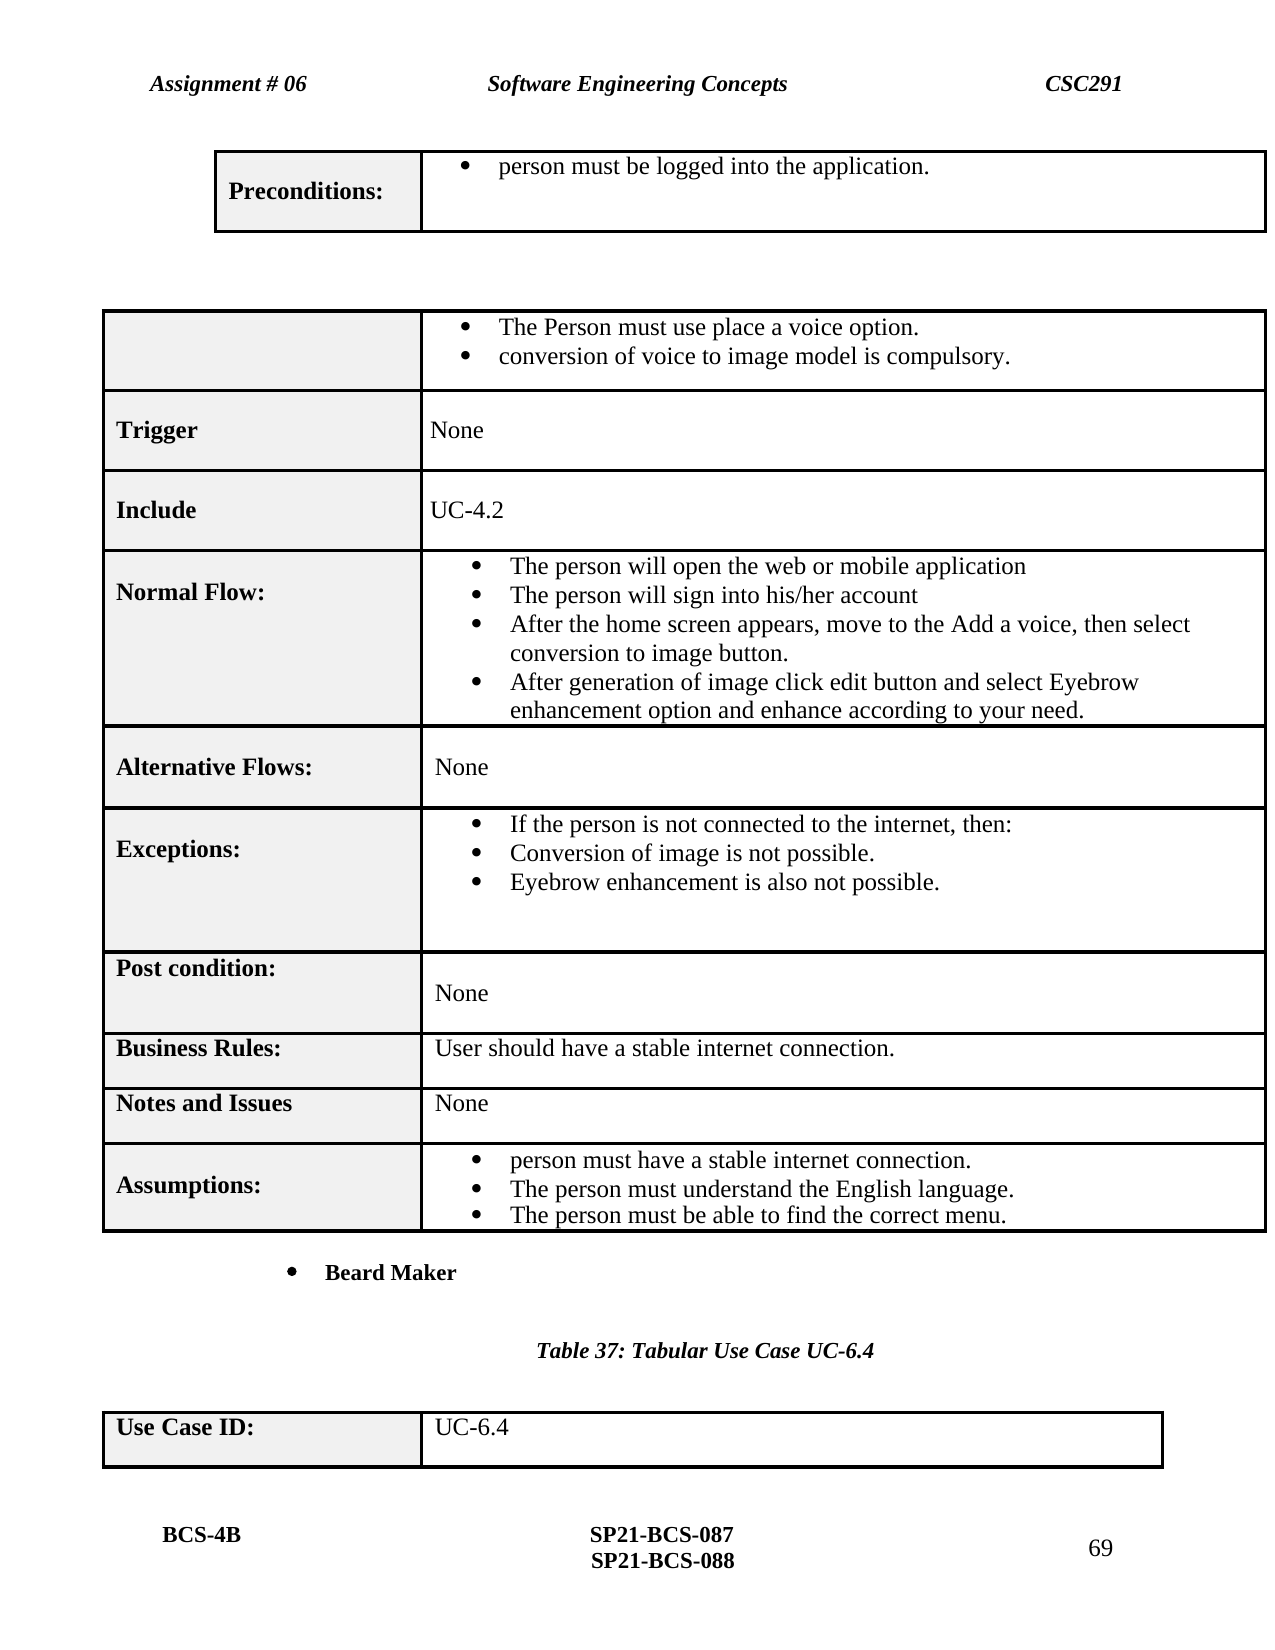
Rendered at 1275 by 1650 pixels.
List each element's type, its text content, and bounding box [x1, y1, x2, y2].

table_cell If the person is not connected to the internet, then: Conversion of image is not possible. Eyebrow enhancement is also not possible. [423, 810, 1264, 950]
table_cell Assumptions: [105, 1145, 420, 1229]
table_cell The person will open the web or mobile application The person will sign into his/her account After the home screen appears, move to the Add a voice, then select conversion to image button. After generation of image click edit button and select Eyebrow enhancement option and enhance according to your need. [423, 552, 1264, 724]
table_cell person must be logged into the application. [423, 153, 1264, 230]
table_cell None [423, 728, 1264, 806]
text Table 37: Tabular Use Case UC-6.4 [287, 1337, 1125, 1363]
table_cell Preconditions: [217, 153, 420, 230]
table_cell None [423, 954, 1264, 1032]
table_cell Trigger [105, 392, 420, 469]
table_cell Alternative Flows: [105, 728, 420, 806]
table_cell Notes and Issues [105, 1090, 420, 1142]
table_cell person must have a stable internet connection. The person must understand the English language. The person must be able to find the correct menu. [423, 1145, 1264, 1229]
table_header Use Case ID: [105, 1414, 420, 1465]
table_header UC-6.4 [423, 1414, 1161, 1465]
table_cell Normal Flow: [105, 552, 420, 724]
table_cell UC-4.2 [423, 472, 1264, 549]
table_cell User should have a stable internet connection. [423, 1035, 1264, 1087]
table_header The Person must use place a voice option. conversion of voice to image model is compulsory. [423, 313, 1264, 389]
table_cell None [423, 392, 1264, 469]
table_cell Exceptions: [105, 810, 420, 950]
table_header [105, 313, 420, 389]
table_cell Business Rules: [105, 1035, 420, 1087]
list Beard Maker [287, 1259, 1125, 1286]
table_cell None [423, 1090, 1264, 1142]
table_cell Include [105, 472, 420, 549]
table_cell Post condition: [105, 954, 420, 1032]
